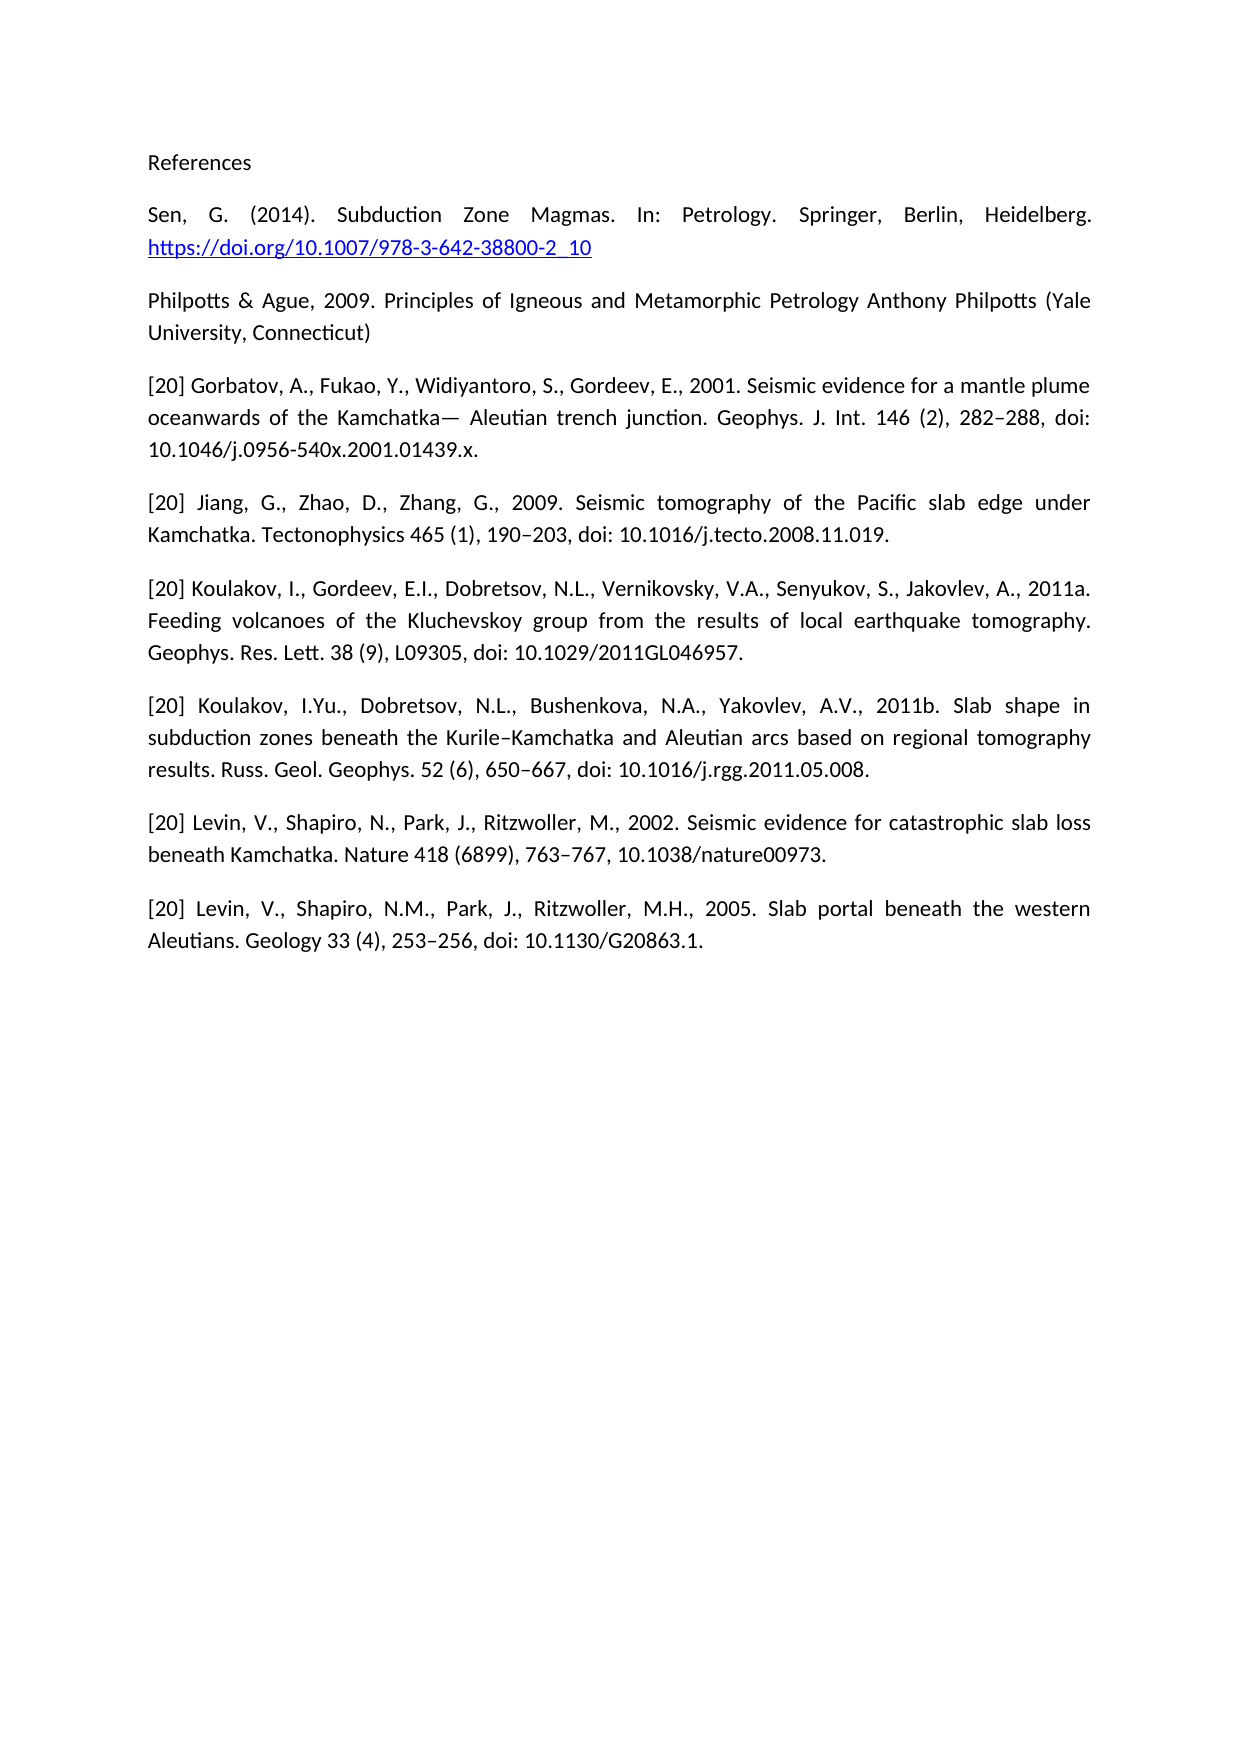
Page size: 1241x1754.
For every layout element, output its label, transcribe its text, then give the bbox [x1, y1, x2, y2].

text [20] Koulakov, I.Yu., Dobretsov, N.L., Bushenkova, N.A., Yakovlev, A.V., 2011b. Slab shape in subduction zones beneath the Kurile–Kamchatka and Aleutian arcs based on regional tomography results. Russ. Geol. Geophys. 52 (6), 650–667, doi: 10.1016/j.rgg.2011.05.008. [148, 691, 1093, 783]
text [20] Jiang, G., Zhao, D., Zhang, G., 2009. Seismic tomography of the Pacific slab edge under Kamchatka. Tectonophysics 465 (1), 190–203, doi: 10.1016/j.tecto.2008.11.019. [148, 488, 1093, 549]
text References [148, 148, 1093, 176]
text Philpotts & Ague, 2009. Principles of Igneous and Metamorphic Petrology Anthony Philpotts (Yale University, Connecticut) [148, 286, 1093, 346]
text [20] Levin, V., Shapiro, N., Park, J., Ritzwoller, M., 2002. Seismic evidence for catastrophic slab loss beneath Kamchatka. Nature 418 (6899), 763–767, 10.1038/nature00973. [148, 808, 1093, 869]
text [20] Gorbatov, A., Fukao, Y., Widiyantoro, S., Gordeev, E., 2001. Seismic evidence for a mantle plume oceanwards of the Kamchatka— Aleutian trench junction. Geophys. J. Int. 146 (2), 282–288, doi: 10.1046/j.0956-540x.2001.01439.x. [148, 371, 1093, 463]
text Sen, G. (2014). Subduction Zone Magmas. In: Petrology. Springer, Berlin, Heidelberg. https://doi.org/10.1007/978-3-642-38800-2_10 [148, 201, 1093, 261]
text [20] Levin, V., Shapiro, N.M., Park, J., Ritzwoller, M.H., 2005. Slab portal beneath the western Aleutians. Geology 33 (4), 253–256, doi: 10.1130/G20863.1. [148, 894, 1093, 954]
text [20] Koulakov, I., Gordeev, E.I., Dobretsov, N.L., Vernikovsky, V.A., Senyukov, S., Jakovlev, A., 2011a. Feeding volcanoes of the Kluchevskoy group from the results of local earthquake tomography. Geophys. Res. Lett. 38 (9), L09305, doi: 10.1029/2011GL046957. [148, 574, 1093, 666]
